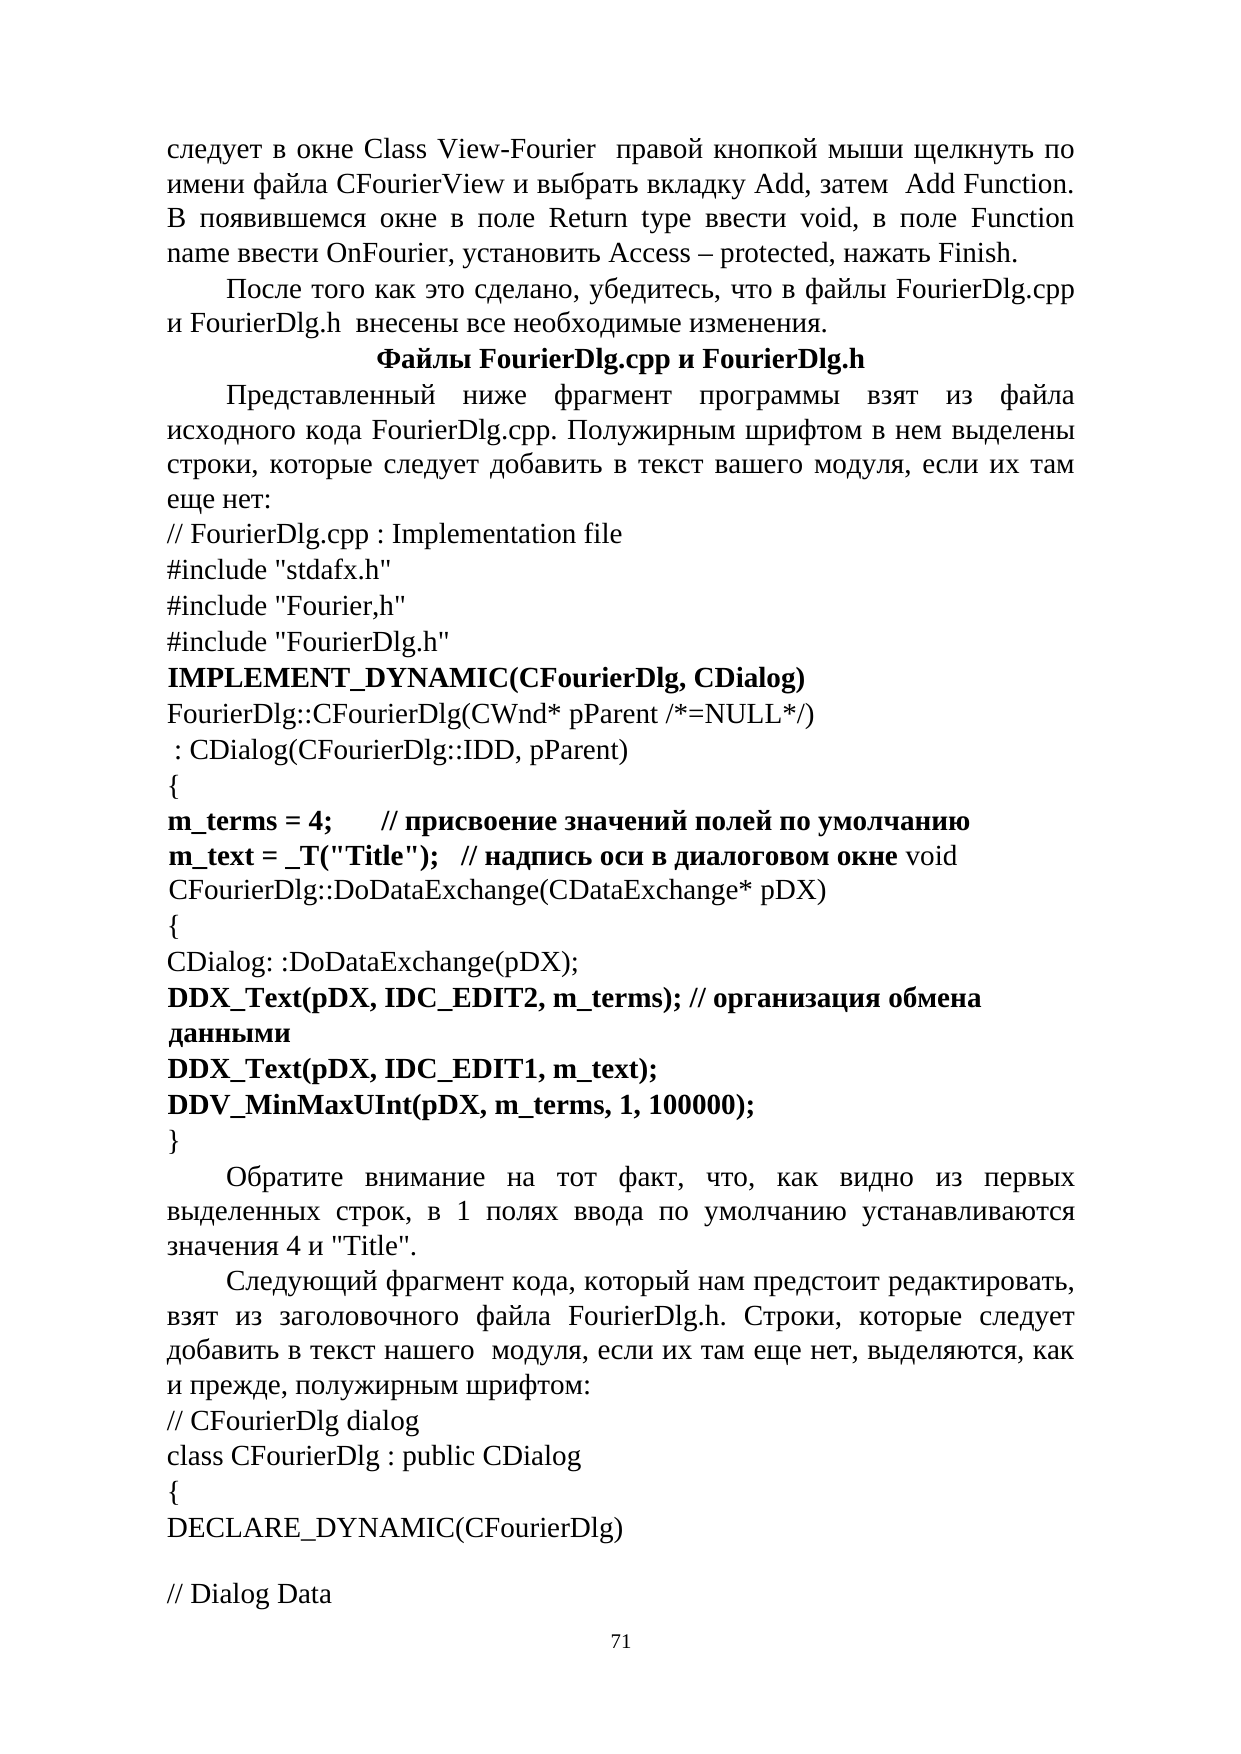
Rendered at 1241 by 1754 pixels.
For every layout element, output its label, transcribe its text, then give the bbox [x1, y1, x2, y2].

text Следующий фрагмент кода, который нам предстоит редактировать, взят из заголовочного файла FourierDlg.h. Строки, которые следует добавить в текст нашего модуля, если их там еще нет, выделяются, как и прежде, полужирным шрифтом: [167, 1263, 1076, 1400]
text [167, 132, 1076, 269]
text Обратите внимание на тот факт, что, как видно из первых выделенных строк, в 1 полях ввода по умолчанию устанавливаются значения 4 и "Title". [167, 1159, 1076, 1261]
text CDialog: :DoDataExchange(pDX); [167, 944, 1076, 978]
text m_terms = 4; // присвоение значений полей по умолчанию m_text = _T("Title"); // надпись оси в диалоговом окне void CFourierDlg::DoDataExchange(CDataExchange* pDX) [167, 803, 989, 906]
text Представленный ниже фрагмент программы взят из файла исходного кода FourierDlg.cpp. Полужирным шрифтом в нем выделены строки, которые следует добавить в текст вашего модуля, если их там еще нет: [167, 377, 1076, 514]
text DECLARE_DYNAMIC(CFourierDlg) [167, 1510, 1076, 1544]
text DDX_Text(pDX, IDC_EDIT2, m_terms); // организация обмена данными [167, 980, 1092, 1048]
text FourierDlg::CFourierDlg(CWnd* pParent /*=NULL*/) [167, 696, 1076, 729]
text { [167, 1474, 1076, 1508]
text : CDialog(CFourierDlg::IDD, pParent) [167, 732, 1076, 765]
text // Dialog Data [167, 1577, 1076, 1610]
text class CFourierDlg : public CDialog [167, 1438, 1076, 1472]
text { [167, 908, 1076, 942]
text После того как это сделано, убедитесь, что в файлы FourierDlg.cpp и FourierDlg.h внесены все необходимые изменения. [167, 271, 1076, 339]
text #include "stdafx.h" [167, 552, 1076, 586]
text #include "Fourier,h" [167, 588, 1076, 622]
text // CFourierDlg dialog [167, 1403, 1076, 1436]
text // FourierDlg.cpp : Implementation file [167, 517, 1076, 550]
text IMPLEMENT_DYNAMIC(CFourierDlg, CDialog) [167, 660, 1092, 693]
text { [167, 768, 1076, 801]
text DDX_Text(pDX, IDC_EDIT1, m_text); [167, 1051, 1092, 1084]
text DDV_MinMaxUInt(pDX, m_terms, 1, 100000); [167, 1087, 1092, 1120]
subtitle Файлы FourierDlg.cpp и FourierDlg.h [200, 341, 1041, 375]
text } [167, 1123, 1076, 1156]
text #include "FourierDlg.h" [167, 624, 1076, 658]
